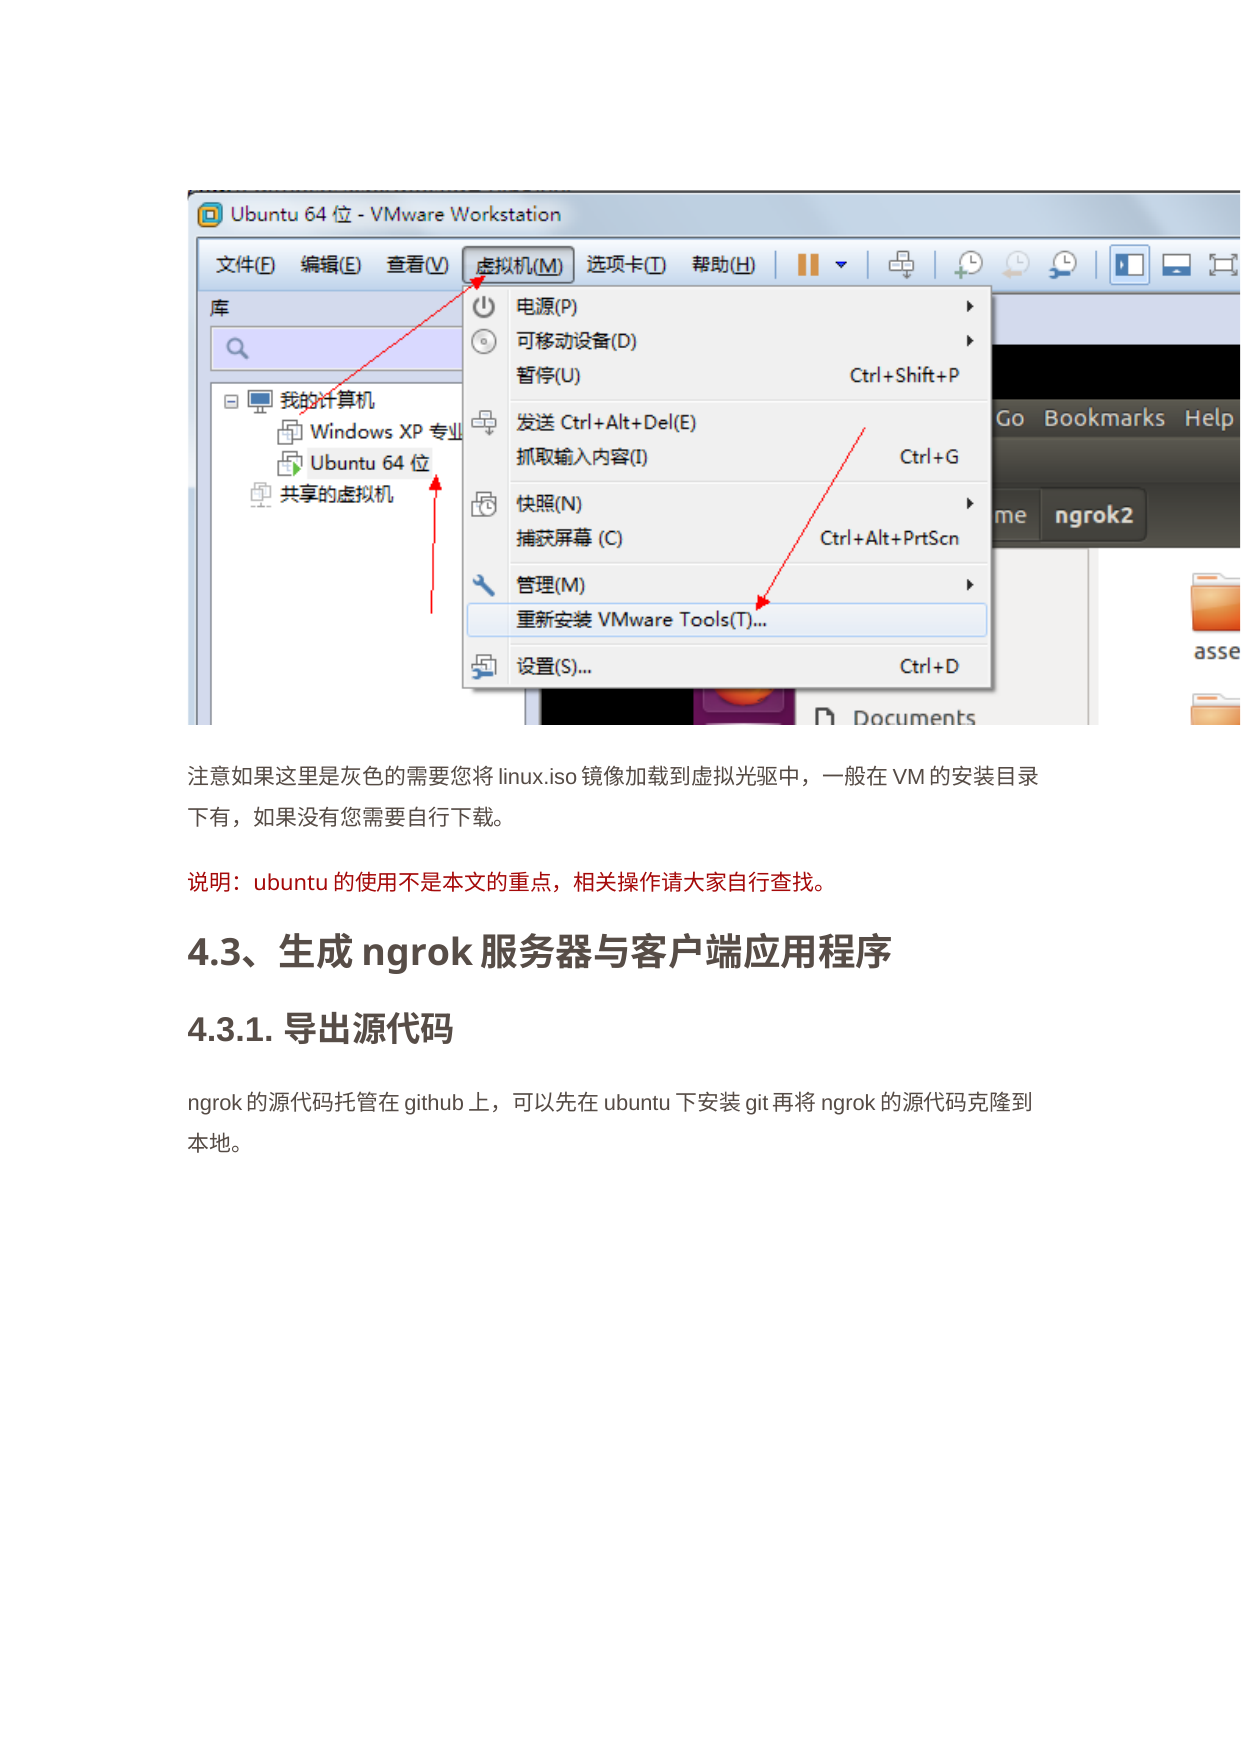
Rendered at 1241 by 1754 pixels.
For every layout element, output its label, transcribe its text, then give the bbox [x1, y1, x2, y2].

text 说明：ubuntu的使用不是本文的重点，相关操作请大家自行查找。 [187, 856, 1053, 897]
text 注意如果这里是灰色的需要您将linux.iso镜像加载到虚拟光驱中，一般在VM的安装目录下有，如果没有您需要自行下载。 [187, 750, 1053, 831]
text 4.3、生成ngrok服务器与客户端应用程序 [187, 922, 1053, 976]
picture [187, 190, 1241, 725]
text 4.3.1. 导出源代码 [187, 1001, 1053, 1051]
text ngrok的源代码托管在github上，可以先在ubuntu下安装git再将ngrok的源代码克隆到本地。 [187, 1076, 1053, 1157]
